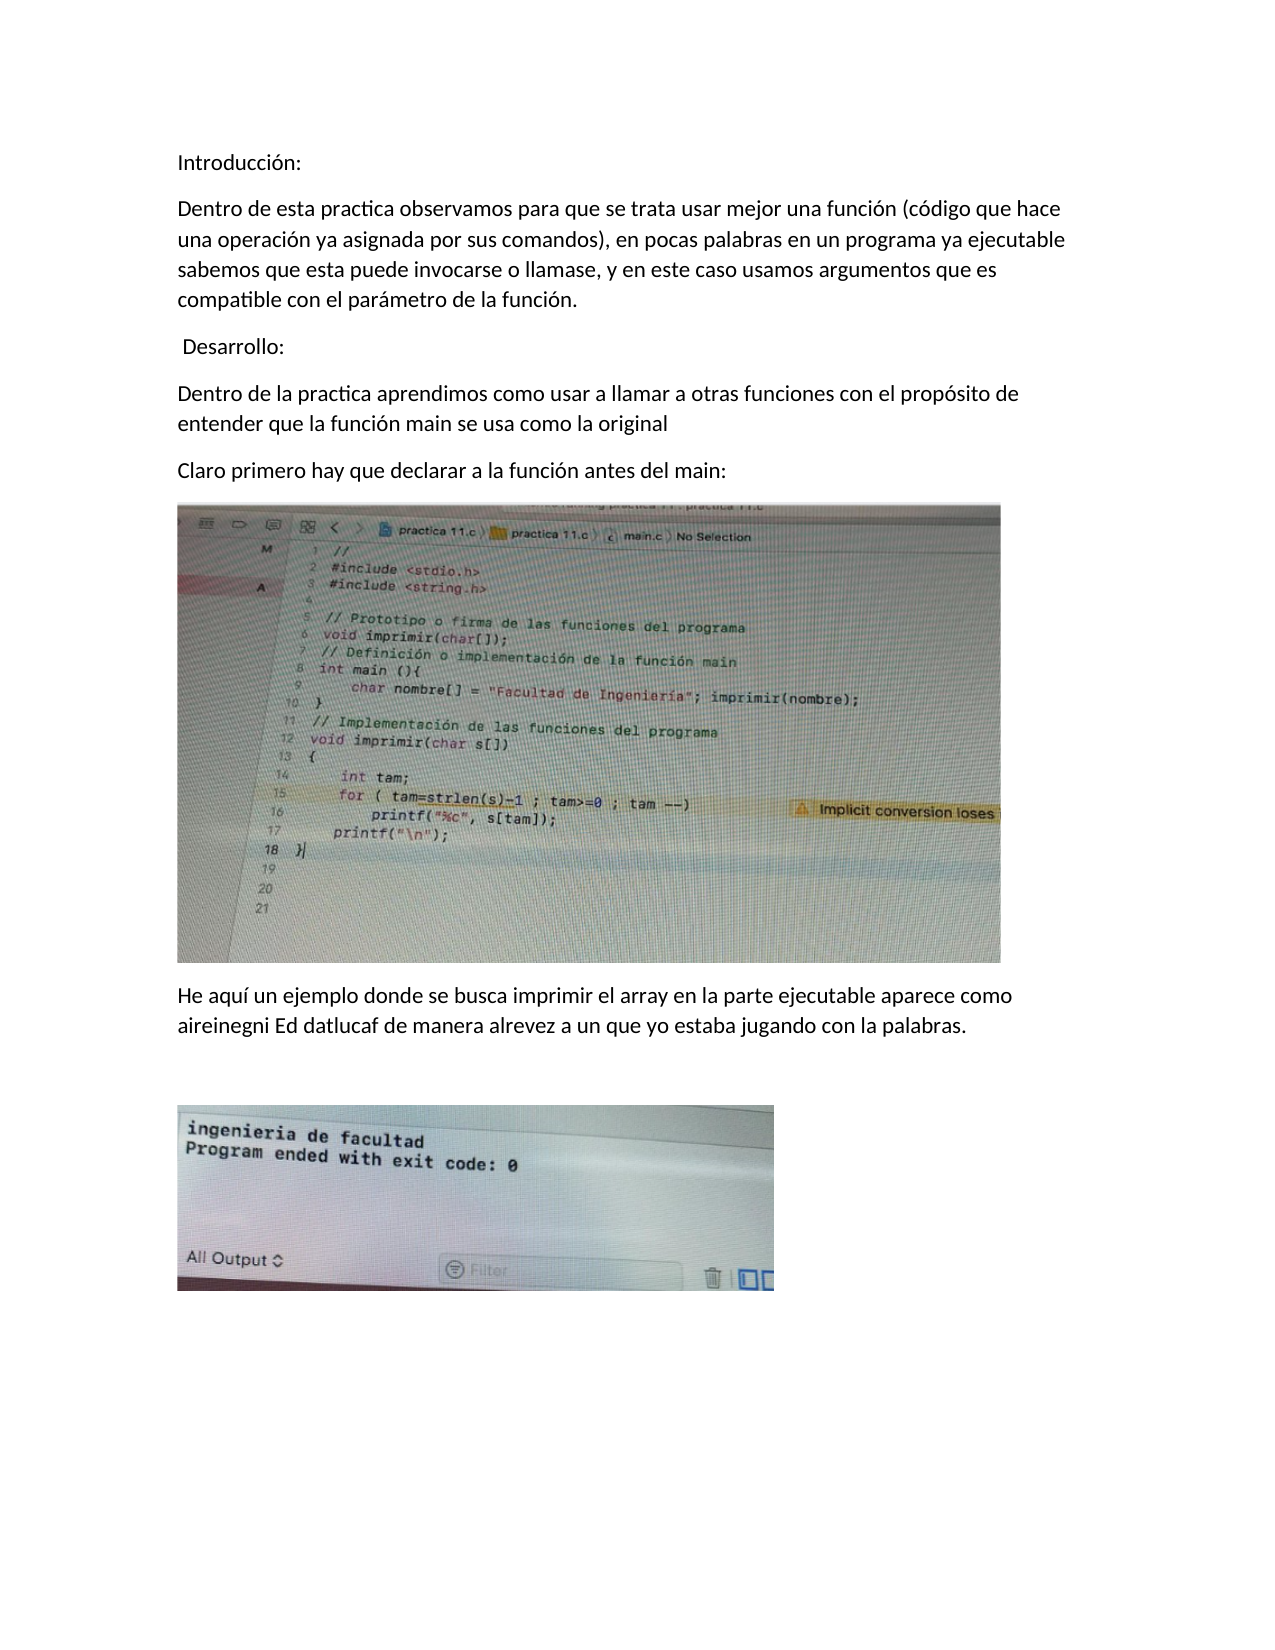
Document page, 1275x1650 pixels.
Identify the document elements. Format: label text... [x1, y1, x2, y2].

text Desarrollo: [177, 332, 1098, 360]
picture [177, 502, 1001, 963]
text Dentro de la practica aprendimos como usar a llamar a otras funciones con el propósito de entender que la función main se usa como la original [177, 379, 1098, 437]
text Claro primero hay que declarar a la función antes del main: [177, 456, 1098, 484]
text Introducción: [177, 148, 1098, 176]
text He aquí un ejemplo donde se busca imprimir el array en la parte ejecutable aparece como aireinegni Ed datlucaf de manera alrevez a un que yo estaba jugando con la palabras. [177, 981, 1098, 1040]
picture [177, 1105, 774, 1291]
text Dentro de esta practica observamos para que se trata usar mejor una función (código que hace una operación ya asignada por sus comandos), en pocas palabras en un programa ya ejecutable sabemos que esta puede invocarse o llamase, y en este caso usamos argumentos que es compatible con el parámetro de la función. [177, 194, 1098, 313]
